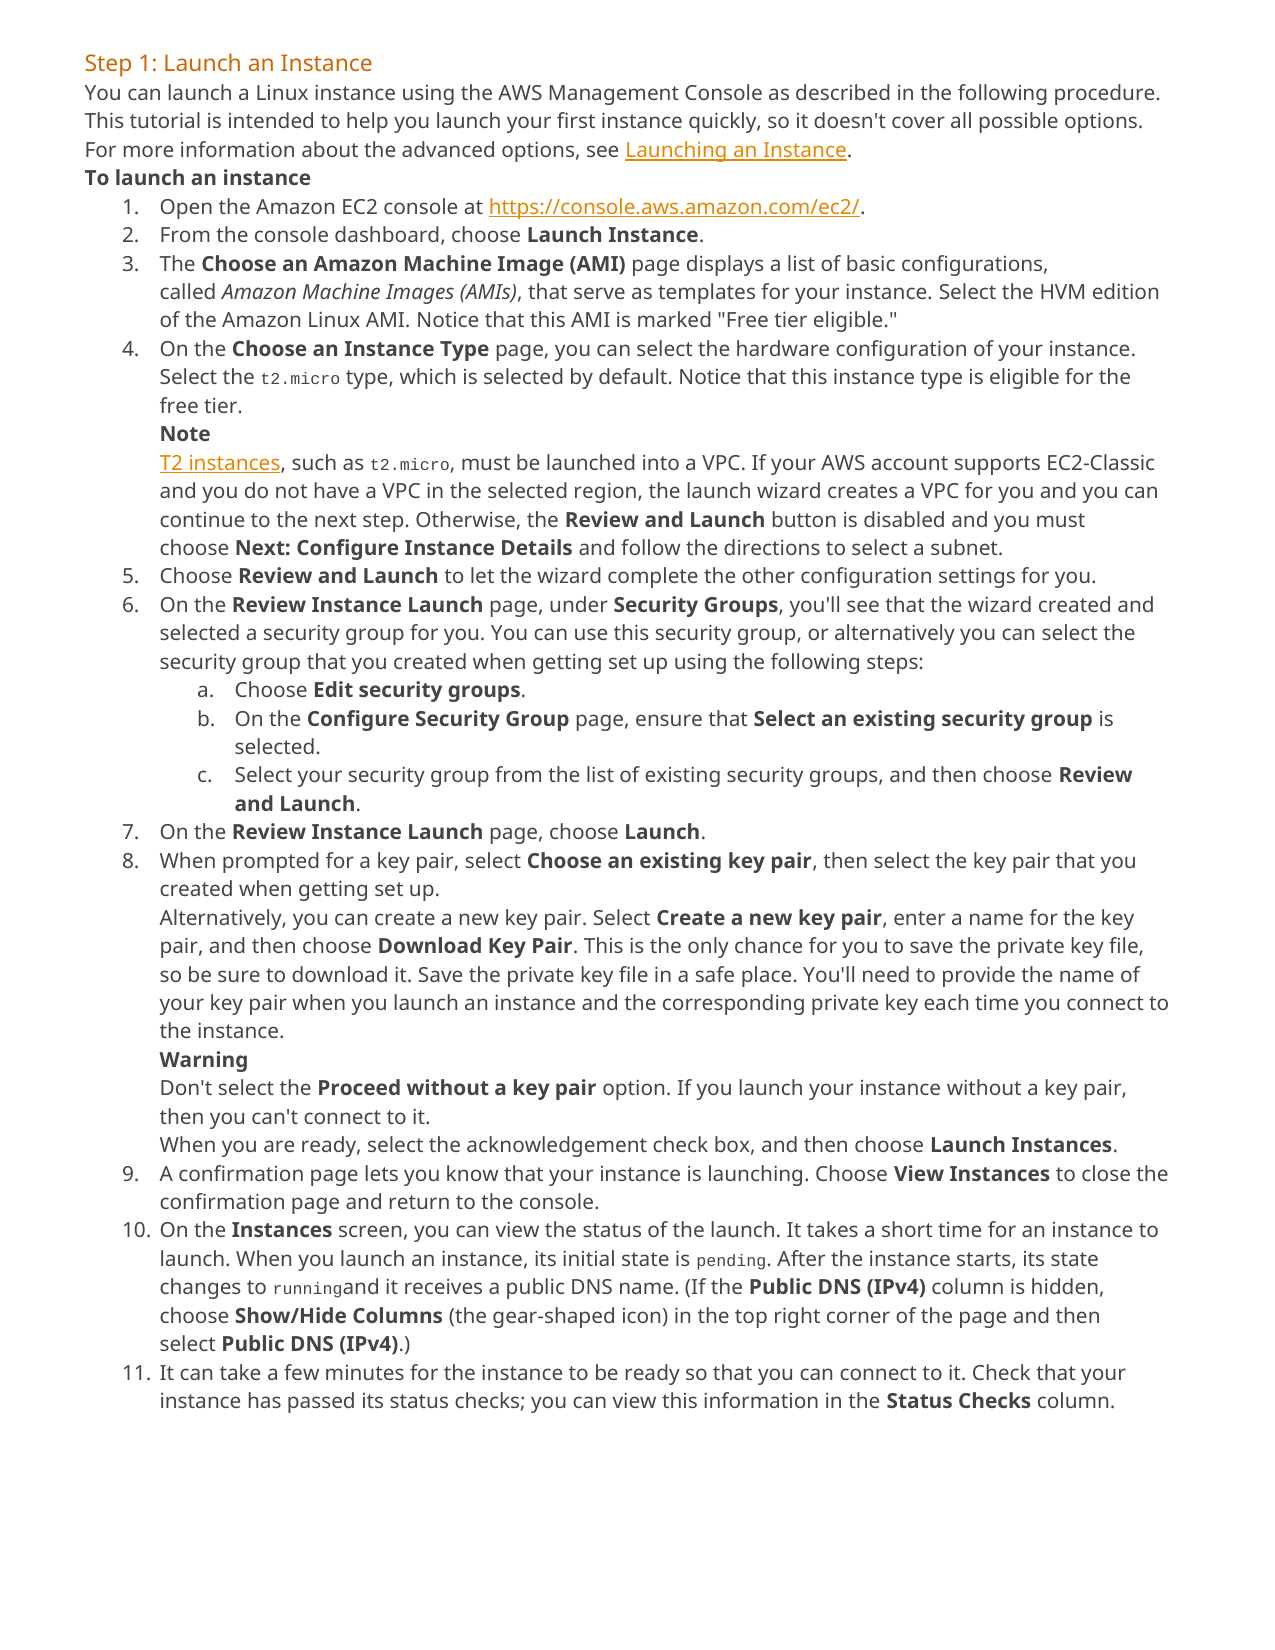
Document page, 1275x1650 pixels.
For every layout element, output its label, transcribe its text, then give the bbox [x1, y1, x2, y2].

text You can launch a Linux instance using the AWS Management Console as described in the following procedure. This tutorial is intended to help you launch your first instance quickly, so it doesn't cover all possible options. For more information about the advanced options, see Launching an Instance. [84, 78, 1172, 163]
list When prompted for a key pair, select Choose an existing key pair, then select the key pair that you created when getting set up. [122, 846, 1172, 903]
text To launch an instance [84, 163, 1172, 192]
list On the Review Instance Launch page, under Security Groups, you'll see that the wizard created and selected a security group for you. You can use this security group, or alternatively you can select the security group that you created when getting set up using the following steps: [122, 590, 1172, 675]
list It can take a few minutes for the instance to be ready so that you can connect to it. Check that your instance has passed its status checks; you can view this information in the Status Checks column. [122, 1358, 1172, 1415]
text T2 instances, such as t2.micro, must be launched into a VPC. If your AWS account supports EC2-Classic and you do not have a VPC in the selected region, the launch wizard creates a VPC for you and you can continue to the next step. Otherwise, the Review and Launch button is disabled and you must choose Next: Configure Instance Details and follow the directions to select a subnet. [159, 448, 1172, 562]
list On the Instances screen, you can view the status of the launch. It takes a short time for an instance to launch. When you launch an instance, its initial state is pending. After the instance starts, its state changes to runningand it receives a public DNS name. (If the Public DNS (IPv4) column is hidden, choose Show/Hide Columns (the gear-shaped icon) in the top right corner of the page and then select Public DNS (IPv4).) [122, 1216, 1172, 1358]
text Note [159, 419, 1172, 448]
text Warning [159, 1045, 1172, 1073]
text When you are ready, select the acknowledgement check box, and then choose Launch Instances. [159, 1130, 1172, 1159]
list Choose Review and Launch to let the wizard complete the other configuration settings for you. [122, 562, 1172, 590]
list On the Configure Security Group page, ensure that Select an existing security group is selected. [197, 704, 1172, 761]
list Open the Amazon EC2 console at https://console.aws.amazon.com/ec2/. [122, 192, 1172, 220]
text Don't select the Proceed without a key pair option. If you launch your instance without a key pair, then you can't connect to it. [159, 1073, 1172, 1130]
list The Choose an Amazon Machine Image (AMI) page displays a list of basic configurations, called Amazon Machine Images (AMIs), that serve as templates for your instance. Select the HVM edition of the Amazon Linux AMI. Notice that this AMI is marked "Free tier eligible." [122, 249, 1172, 334]
text Alternatively, you can create a new key pair. Select Create a new key pair, enter a name for the key pair, and then choose Download Key Pair. This is the only chance for you to save the private key file, so be sure to download it. Save the private key file in a safe place. You'll need to provide the name of your key pair when you launch an instance and the corresponding private key each time you connect to the instance. [159, 903, 1172, 1045]
list Select your security group from the list of existing security groups, and then choose Review and Launch. [197, 761, 1172, 817]
list A confirmation page lets you know that your instance is launching. Choose View Instances to close the confirmation page and return to the console. [122, 1159, 1172, 1216]
list From the console dashboard, choose Launch Instance. [122, 220, 1172, 249]
list Choose Edit security groups. [197, 675, 1172, 704]
list On the Review Instance Launch page, choose Launch. [122, 817, 1172, 846]
text Step 1: Launch an Instance [84, 47, 1172, 78]
list On the Choose an Instance Type page, you can select the hardware configuration of your instance. Select the t2.micro type, which is selected by default. Notice that this instance type is eligible for the free tier. [122, 334, 1172, 419]
